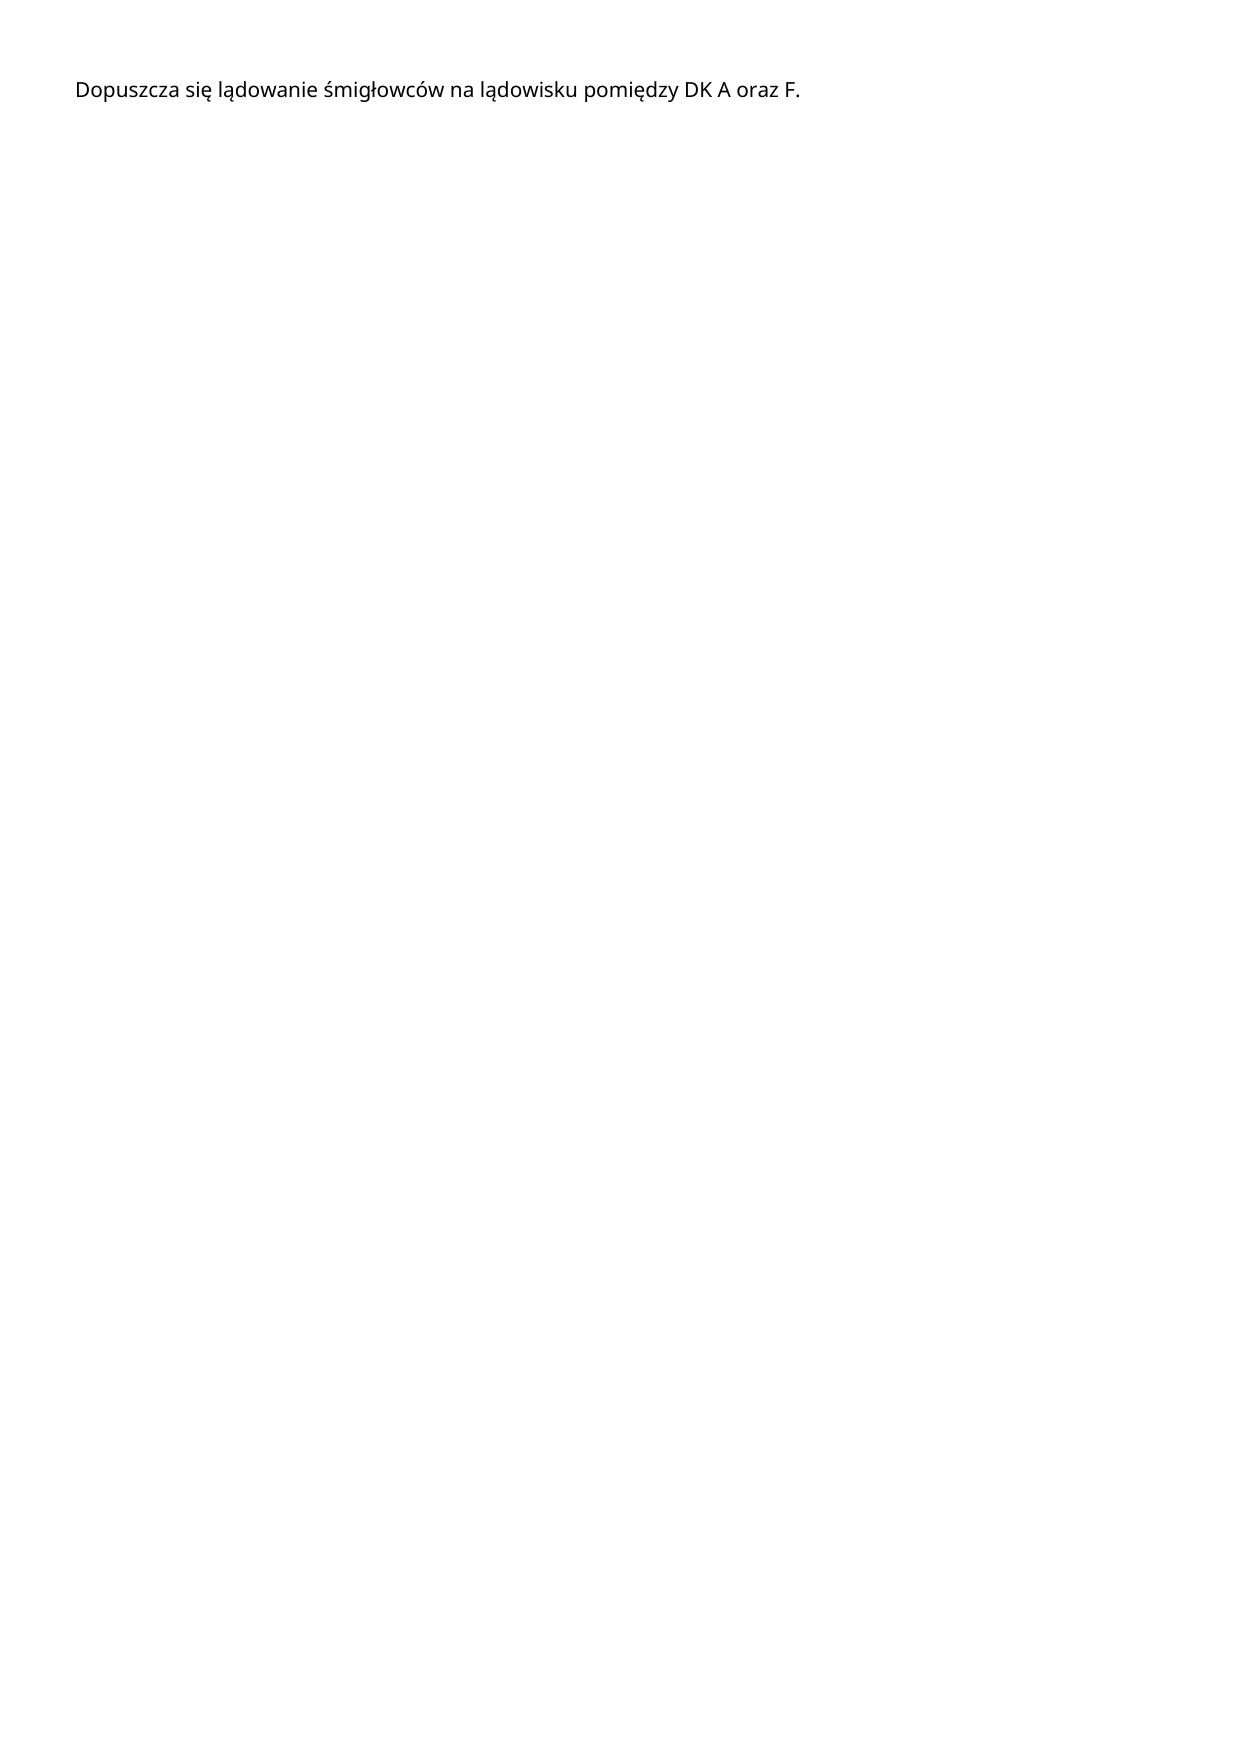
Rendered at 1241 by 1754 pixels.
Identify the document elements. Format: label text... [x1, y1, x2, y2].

text Dopuszcza się lądowanie śmigłowców na lądowisku pomiędzy DK A oraz F. [75, 75, 1165, 103]
